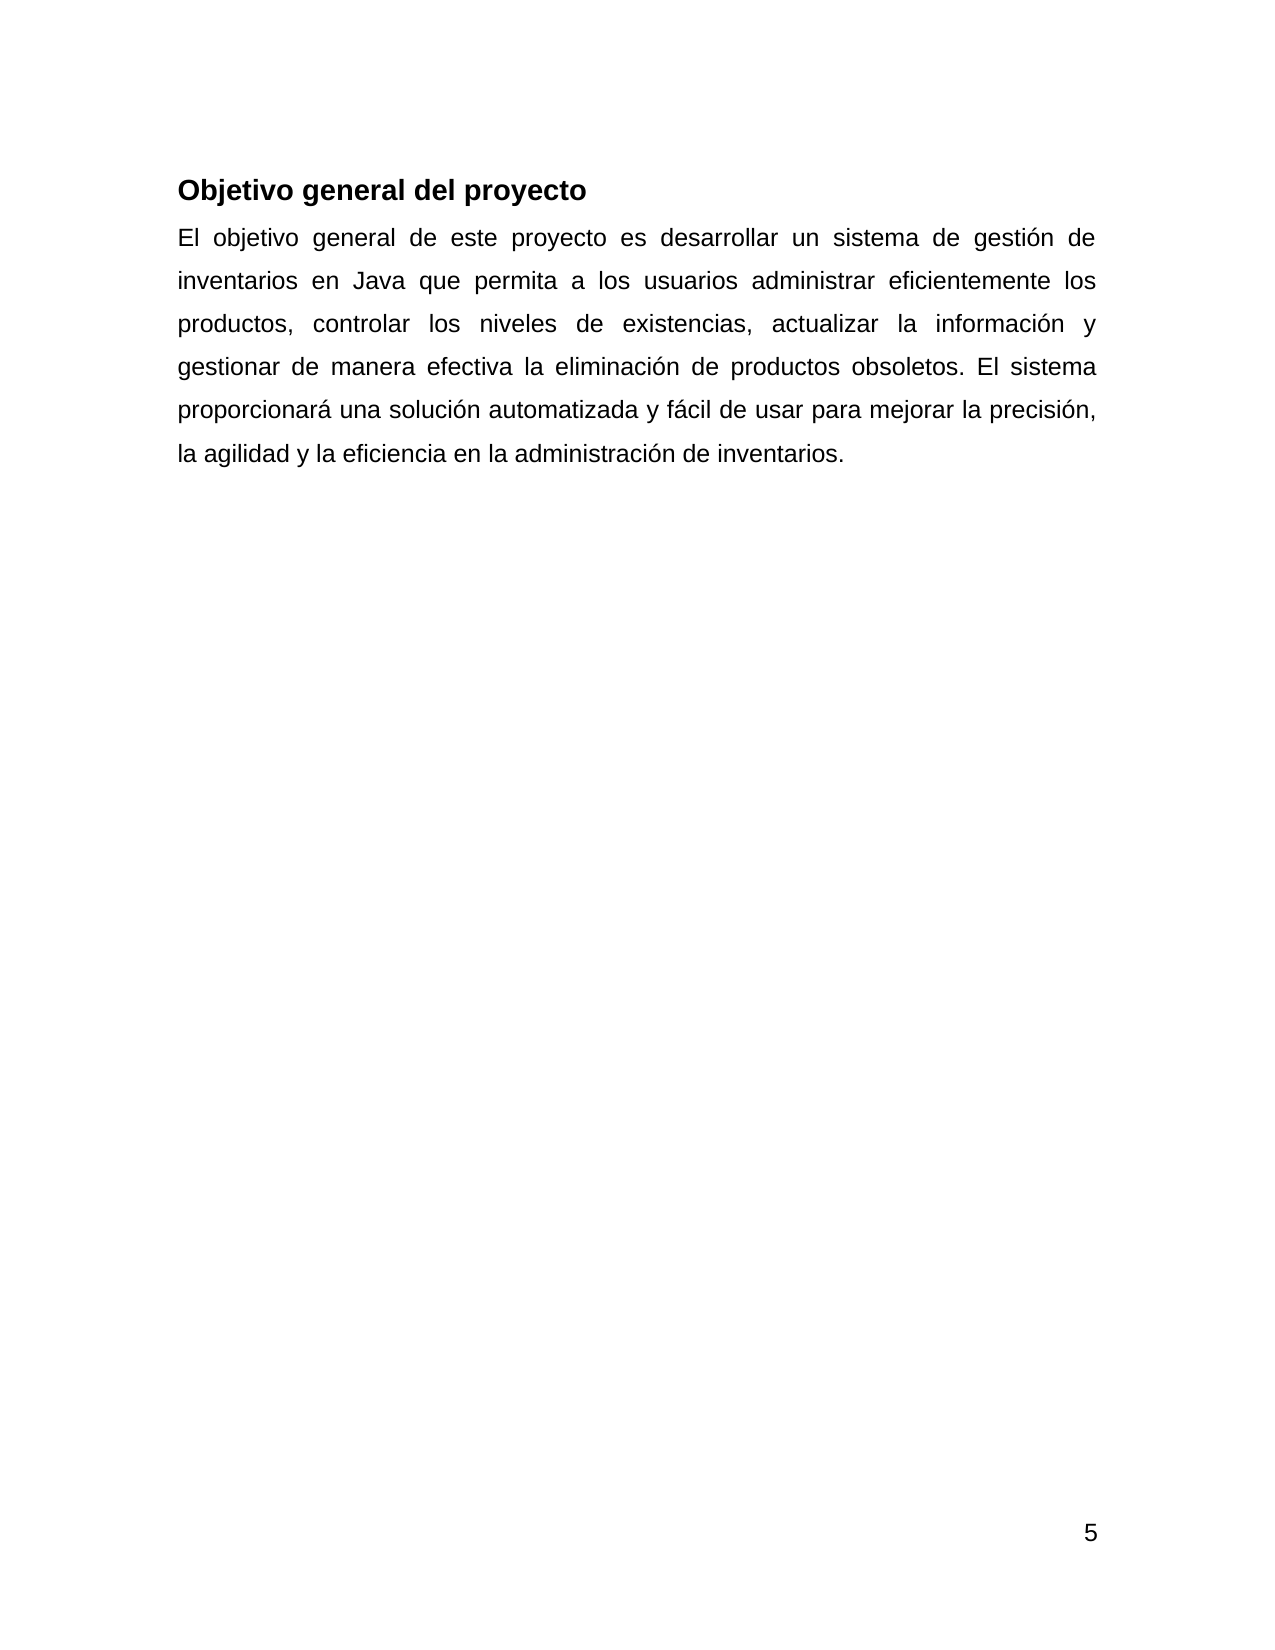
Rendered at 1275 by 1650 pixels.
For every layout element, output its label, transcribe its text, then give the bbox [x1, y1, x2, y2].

text El objetivo general de este proyecto es desarrollar un sistema de gestión de inventarios en Java que permita a los usuarios administrar eficientemente los productos, controlar los niveles de existencias, actualizar la información y gestionar de manera efectiva la eliminación de productos obsoletos. El sistema proporcionará una solución automatizada y fácil de usar para mejorar la precisión, la agilidad y la eficiencia en la administración de inventarios. [177, 223, 1098, 467]
subtitle Objetivo general del proyecto [177, 173, 1098, 206]
